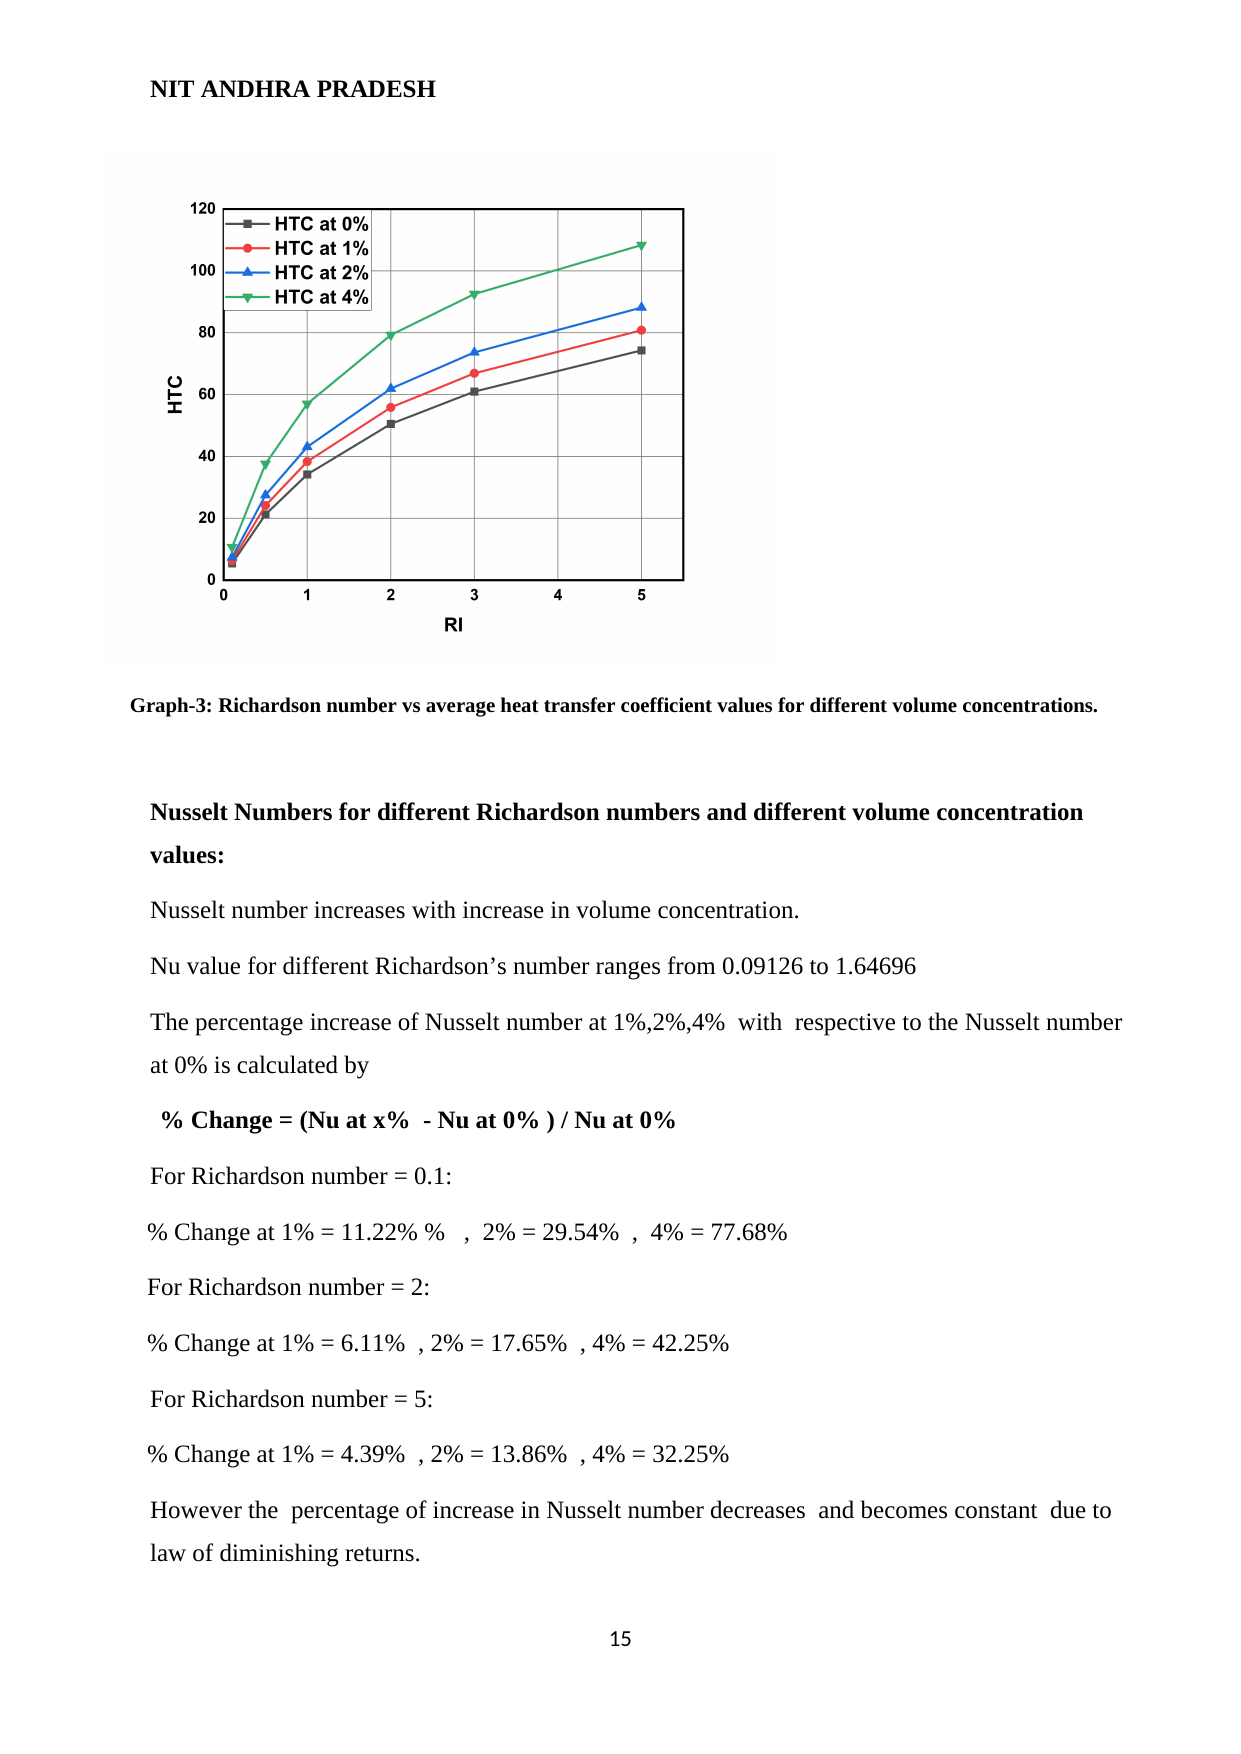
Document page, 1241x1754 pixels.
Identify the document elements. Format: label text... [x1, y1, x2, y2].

text % Change = (Nu at x% - Nu at 0% ) / Nu at 0% [103, 1106, 1125, 1134]
text However the percentage of increase in Nusselt number decreases and becomes constant due to law of diminishing returns. [150, 1495, 1125, 1567]
text Nu value for different Richardson’s number ranges from 0.09126 to 1.64696 [150, 951, 1125, 980]
text Nusselt number increases with increase in volume concentration. [150, 896, 1125, 924]
text Nusselt Numbers for different Richardson numbers and different volume concentration values: [150, 797, 1125, 869]
text For Richardson number = 5: [150, 1384, 1125, 1412]
text % Change at 1% = 11.22% % , 2% = 29.54% , 4% = 77.68% [103, 1217, 1125, 1246]
picture [103, 150, 777, 666]
text For Richardson number = 2: [103, 1272, 1125, 1301]
text The percentage increase of Nusselt number at 1%,2%,4% with respective to the Nusselt number at 0% is calculated by [150, 1007, 1125, 1079]
text Graph-3: Richardson number vs average heat transfer coefficient values for different volume concentrations. [103, 693, 1125, 717]
text % Change at 1% = 6.11% , 2% = 17.65% , 4% = 42.25% [103, 1328, 1125, 1357]
text For Richardson number = 0.1: [150, 1161, 1125, 1190]
text % Change at 1% = 4.39% , 2% = 13.86% , 4% = 32.25% [103, 1439, 1125, 1468]
